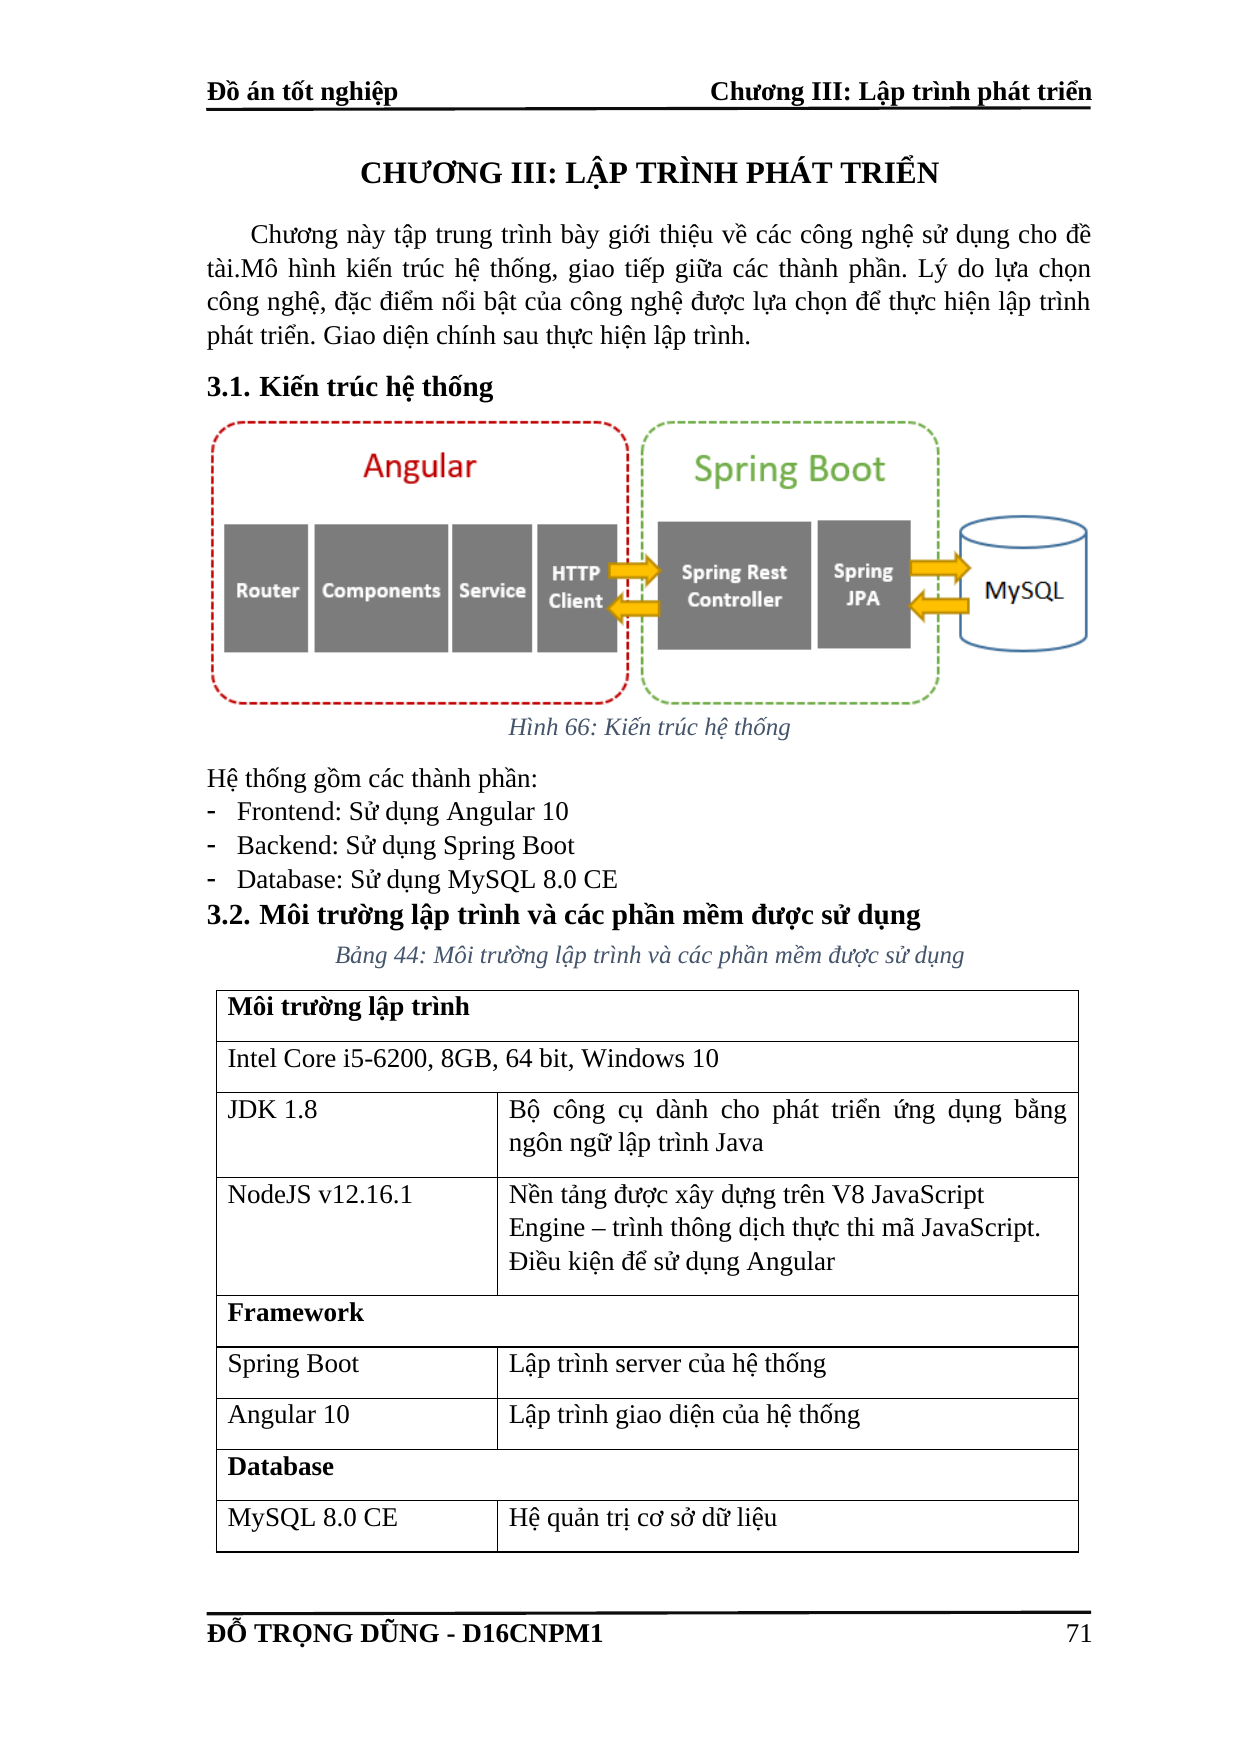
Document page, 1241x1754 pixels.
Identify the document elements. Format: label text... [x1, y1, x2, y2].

table_header Môi trường lập trình [217, 991, 1078, 1041]
list Kiến trúc hệ thống [207, 369, 1093, 403]
table_cell Lập trình server của hệ thống [498, 1348, 1078, 1398]
text Hình 66: Kiến trúc hệ thống [207, 712, 1093, 741]
table_cell Database [217, 1450, 1078, 1500]
table_cell Bộ công cụ dành cho phát triển ứng dụng bằng ngôn ngữ lập trình Java [498, 1093, 1078, 1177]
list Môi trường lập trình và các phần mềm được sử dụng [207, 897, 1093, 930]
table_cell Intel Core i5-6200, 8GB, 64 bit, Windows 10 [217, 1042, 1078, 1092]
table_cell Angular 10 [217, 1399, 497, 1449]
picture [206, 412, 1093, 710]
table_cell NodeJS v12.16.1 [217, 1178, 497, 1295]
table_cell MySQL 8.0 CE [217, 1501, 497, 1551]
list Database: Sử dụng MySQL 8.0 CE [207, 863, 1093, 894]
table_cell Hệ quản trị cơ sở dữ liệu [498, 1501, 1078, 1551]
list Backend: Sử dụng Spring Boot [207, 829, 1093, 861]
table_cell JDK 1.8 [217, 1093, 497, 1177]
subtitle : LẬP TRÌNH PHÁT TRIỂN [207, 154, 1093, 190]
text Hệ thống gồm các thành phần: [207, 762, 1093, 793]
table_cell Spring Boot [217, 1348, 497, 1398]
text Bảng 44: Môi trường lập trình và các phần mềm được sử dụng [207, 940, 1093, 969]
table_cell Nền tảng được xây dựng trên V8 JavaScript Engine – trình thông dịch thực thi mã JavaScript. Điều kiện để sử dụng Angular [498, 1178, 1078, 1295]
text Chương này tập trung trình bày giới thiệu về các công nghệ sử dụng cho đề tài.Mô hình kiến trúc hệ thống, giao tiếp giữa các thành phần. Lý do lựa chọn công nghệ, đặc điểm nổi bật của công nghệ được lựa chọn để thực hiện lập trình phát triển. Giao diện chính sau thực hiện lập trình. [207, 218, 1093, 350]
list Frontend: Sử dụng Angular 10 [207, 796, 1093, 827]
table_cell Lập trình giao diện của hệ thống [498, 1399, 1078, 1449]
table_cell Framework [217, 1296, 1078, 1346]
